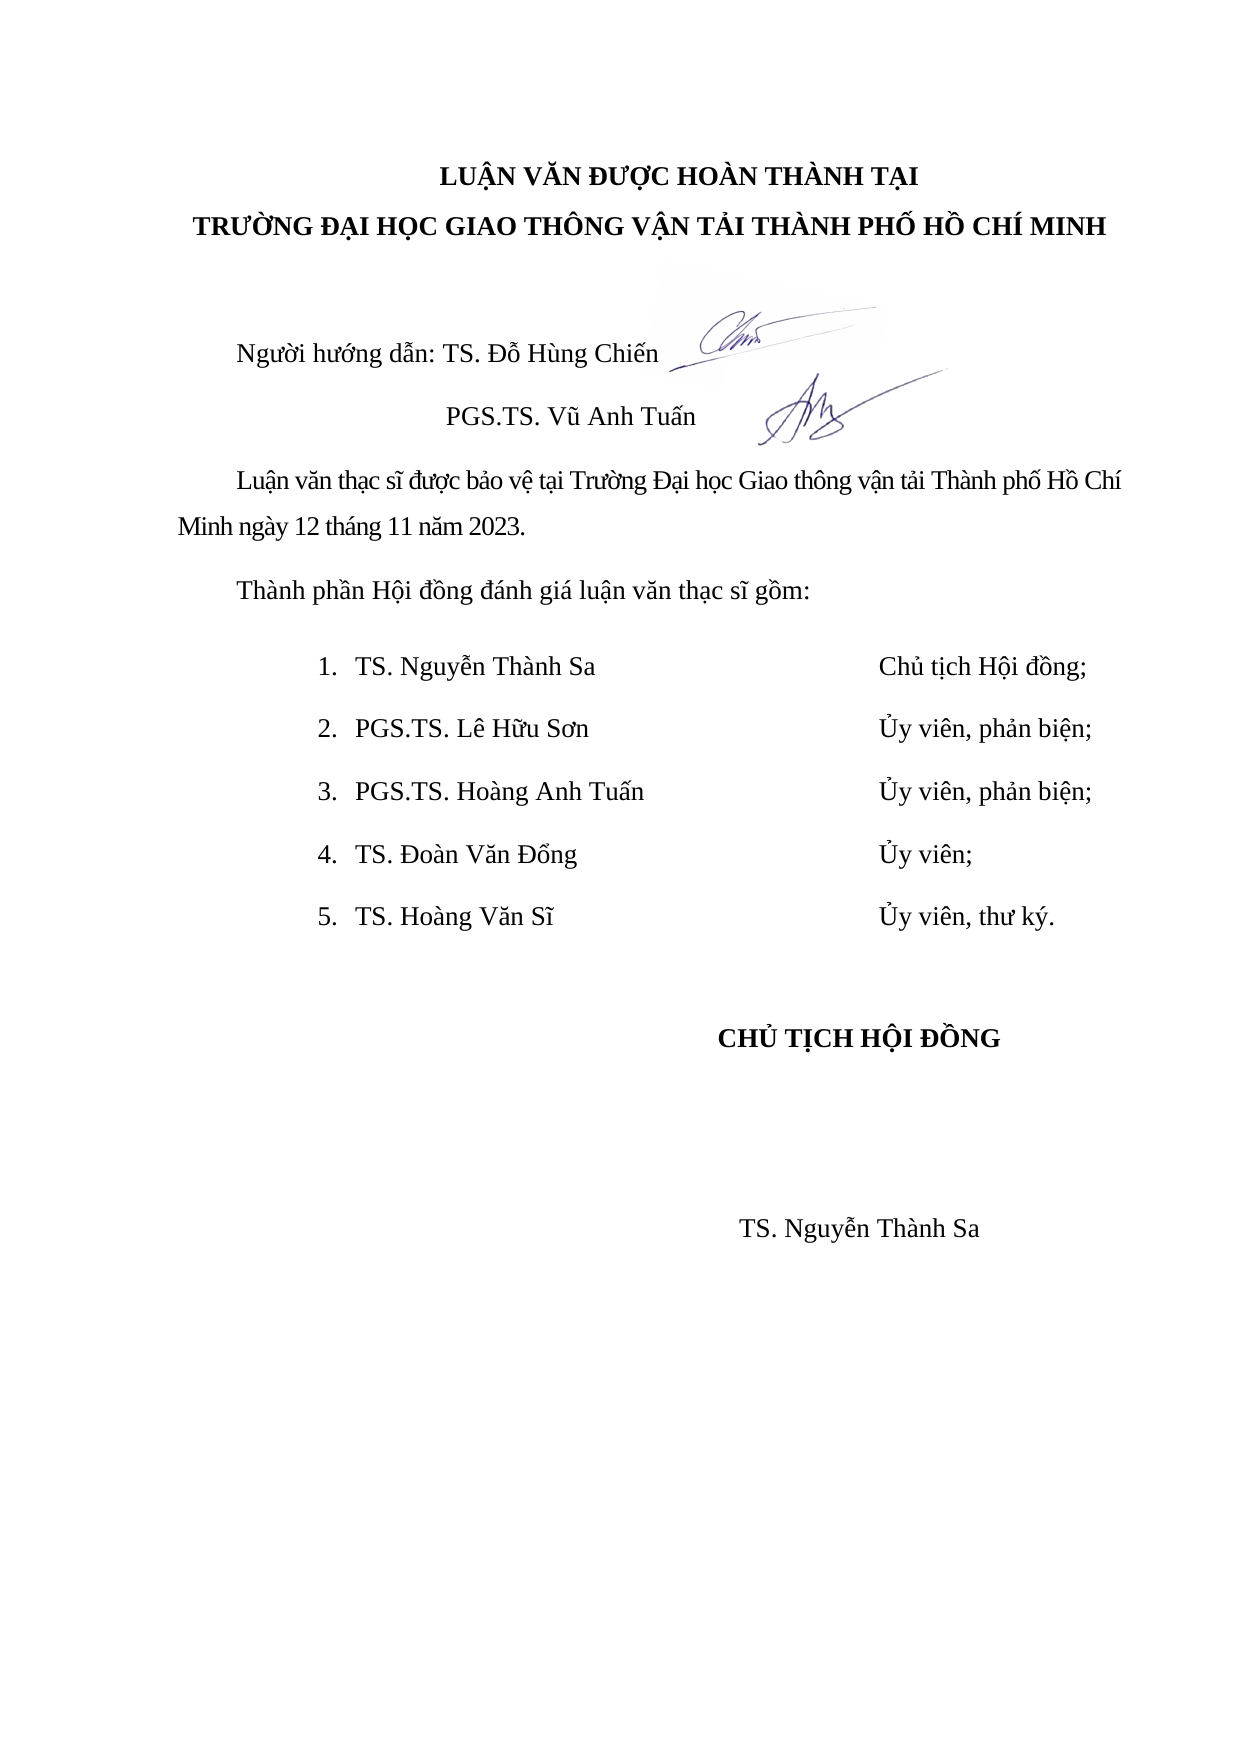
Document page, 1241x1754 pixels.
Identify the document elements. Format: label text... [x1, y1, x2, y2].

table_cell 2. [247, 700, 349, 762]
text PGS.TS. Vũ Anh Tuấn [177, 400, 1122, 432]
table_cell TS. Nguyễn Thành Sa [578, 1081, 1081, 1271]
text Người hướng dẫn: TS. Đỗ Hùng Chiến [177, 337, 1122, 368]
table_cell 3. [247, 763, 349, 825]
table_cell PGS.TS. Hoàng Anh Tuấn [349, 763, 808, 825]
table_header TS. Nguyễn Thành Sa [349, 637, 808, 700]
table_cell PGS.TS. Lê Hữu Sơn [349, 700, 808, 762]
table_header 1. [247, 637, 349, 700]
text Thành phần Hội đồng đánh giá luận văn thạc sĩ gồm: [177, 574, 1122, 605]
picture [641, 368, 970, 400]
table_cell CHỦ TỊCH HỘI ĐỒNG [578, 951, 1081, 1081]
table_cell Ủy viên, phản biện; [809, 700, 1143, 762]
table_cell 5. [247, 888, 349, 951]
table_cell Ủy viên, thư ký. [809, 888, 1143, 951]
table_cell TS. Đoàn Văn Đổng [349, 825, 808, 888]
table_cell TS. Hoàng Văn Sĩ [349, 888, 808, 951]
table_cell 4. [247, 825, 349, 888]
text TRƯỜNG ĐẠI HỌC GIAO THÔNG VẬN TẢI THÀNH PHỐ HỒ CHÍ MINH [177, 210, 1122, 242]
table_header Chủ tịch Hội đồng; [809, 637, 1143, 700]
table_cell Ủy viên, phản biện; [809, 763, 1143, 825]
text LUẬN VĂN ĐƯỢC HOÀN THÀNH TẠI [177, 160, 1122, 191]
picture [725, 432, 970, 453]
table_cell Ủy viên; [809, 825, 1143, 888]
picture [648, 261, 889, 337]
text Luận văn thạc sĩ được bảo vệ tại Trường Đại học Giao thông vận tải Thành phố Hồ Chí Minh ngày 12 tháng 11 năm 2023. [177, 464, 1122, 542]
